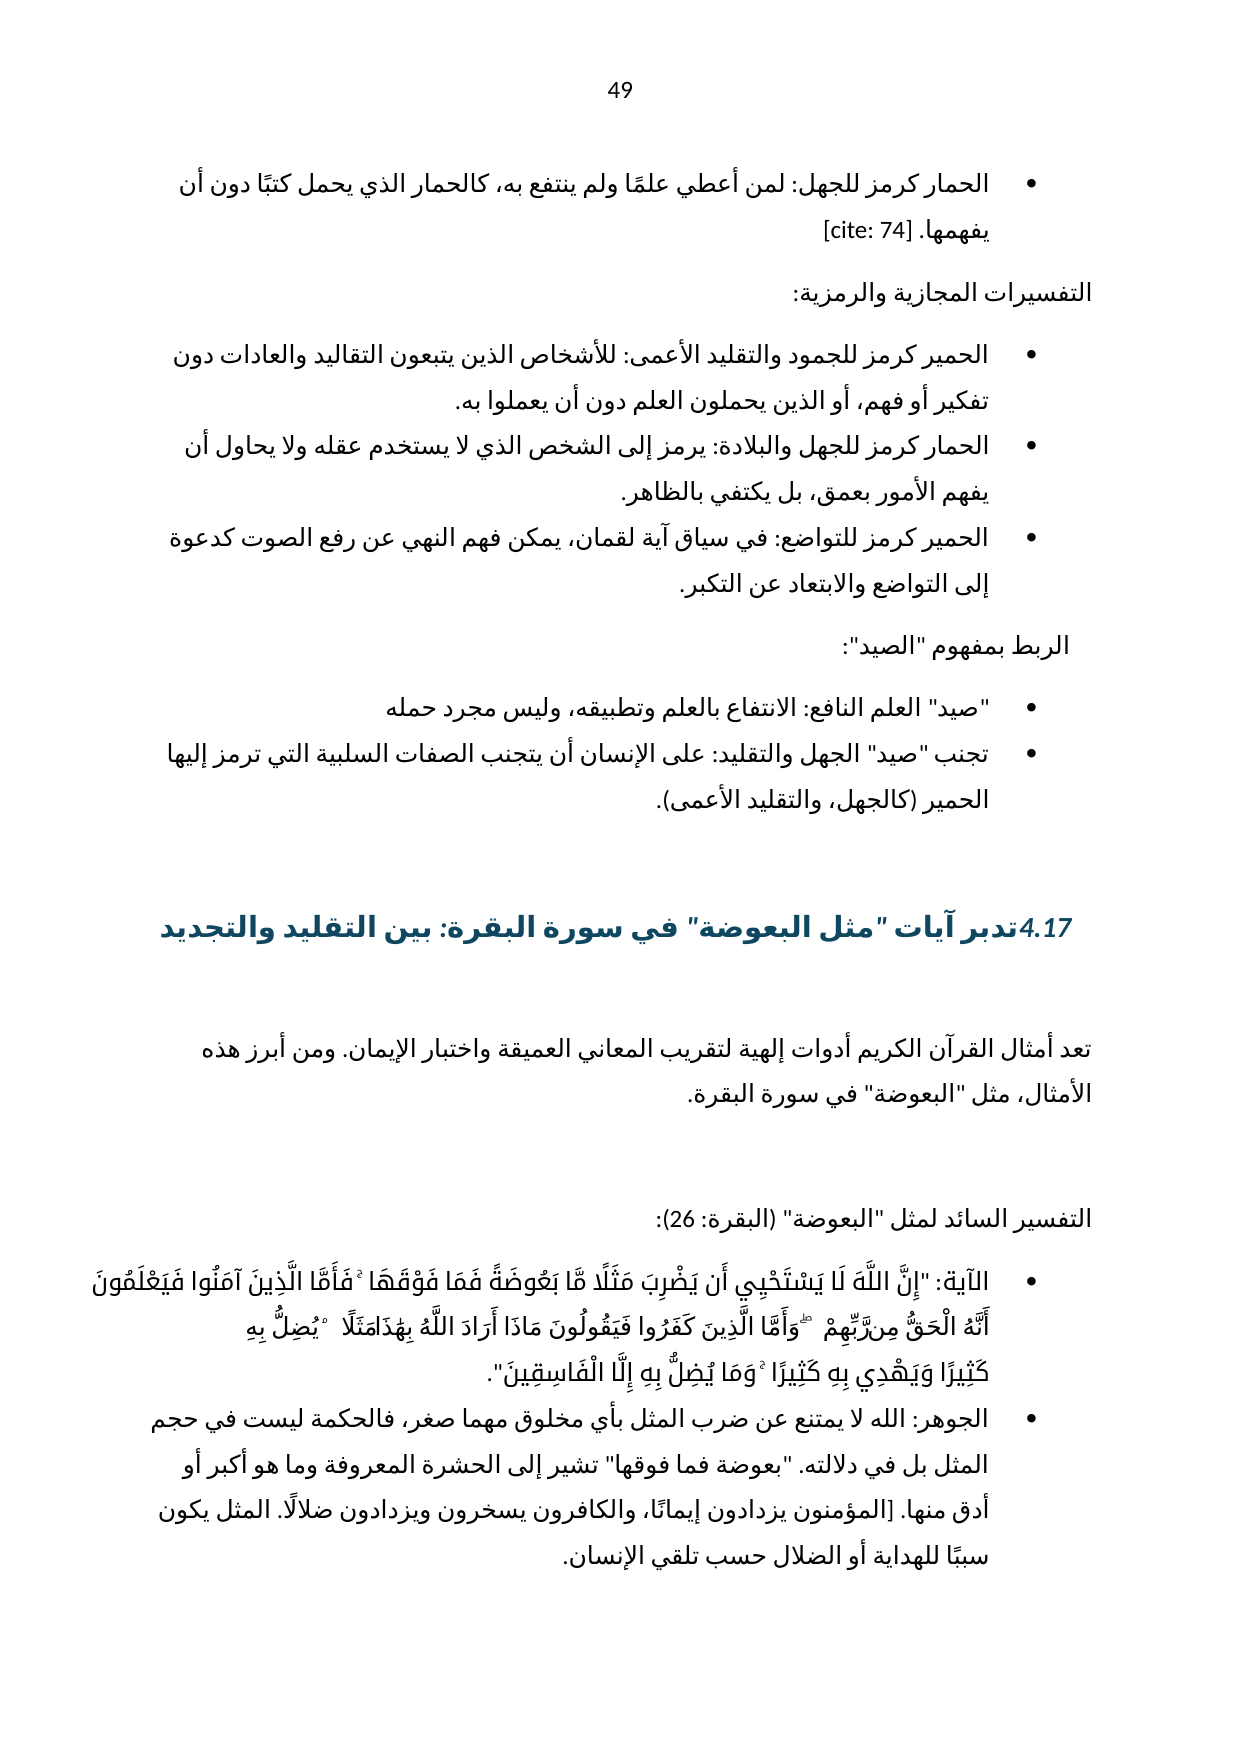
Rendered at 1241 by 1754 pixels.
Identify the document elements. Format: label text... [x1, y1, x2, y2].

list الآية: "إِنَّ اللَّهَ لَا يَسْتَحْيِي أَن يَضْرِبَ مَثَلًا مَّا بَعُوضَةً فَمَا فَوْقَهَا ۚ فَأَمَّا الَّذِينَ آمَنُوا فَيَعْلَمُونَ أَنَّهُ الْحَقُّ مِن رَّبِّهِمْ ۖ وَأَمَّا الَّذِينَ كَفَرُوا فَيَقُولُونَ مَاذَا أَرَادَ اللَّهُ بِهَٰذَا مَثَلًا ۘ يُضِلُّ بِهِ كَثِيرًا وَيَهْدِي بِهِ كَثِيرًا ۚ وَمَا يُضِلُّ بِهِ إِلَّا الْفَاسِقِينَ". [148, 1266, 1027, 1388]
list تجنب "صيد" الجهل والتقليد: على الإنسان أن يتجنب الصفات السلبية التي ترمز إليها الحمير (كالجهل، والتقليد الأعمى). [148, 738, 1027, 814]
list "صيد" العلم النافع: الانتفاع بالعلم وتطبيقه، وليس مجرد حمله [148, 692, 1027, 723]
list الحمير كرمز للجمود والتقليد الأعمى: للأشخاص الذين يتبعون التقاليد والعادات دون تفكير أو فهم، أو الذين يحملون العلم دون أن يعملوا به. [148, 339, 1027, 415]
text تعد أمثال القرآن الكريم أدوات إلهية لتقريب المعاني العميقة واختبار الإيمان. ومن أبرز هذه الأمثال، مثل "البعوضة" في سورة البقرة. [148, 1033, 1092, 1109]
text التفسير السائد لمثل "البعوضة" (البقرة: 26): [148, 1203, 1092, 1234]
text التفسيرات المجازية والرمزية: [148, 277, 1092, 307]
list الحمار كرمز للجهل: لمن أعطي علمًا ولم ينتفع به، كالحمار الذي يحمل كتبًا دون أن يفهمها. [cite: 74] [148, 168, 1027, 245]
subtitle تدبر آيات "مثل البعوضة" في سورة البقرة: بين التقليد والتجديد [148, 909, 1019, 944]
list الحمار كرمز للجهل والبلادة: يرمز إلى الشخص الذي لا يستخدم عقله ولا يحاول أن يفهم الأمور بعمق، بل يكتفي بالظاهر. [148, 431, 1027, 507]
text الربط بمفهوم "الصيد": [148, 630, 1092, 661]
list الجوهر: الله لا يمتنع عن ضرب المثل بأي مخلوق مهما صغر، فالحكمة ليست في حجم المثل بل في دلالته. "بعوضة فما فوقها" تشير إلى الحشرة المعروفة وما هو أكبر أو أدق منها. [المؤمنون يزدادون إيمانًا، والكافرون يسخرون ويزدادون ضلالًا. المثل يكون سببًا للهداية أو الضلال حسب تلقي الإنسان. [148, 1403, 1027, 1571]
list الحمير كرمز للتواضع: في سياق آية لقمان، يمكن فهم النهي عن رفع الصوت كدعوة إلى التواضع والابتعاد عن التكبر. [148, 522, 1027, 598]
